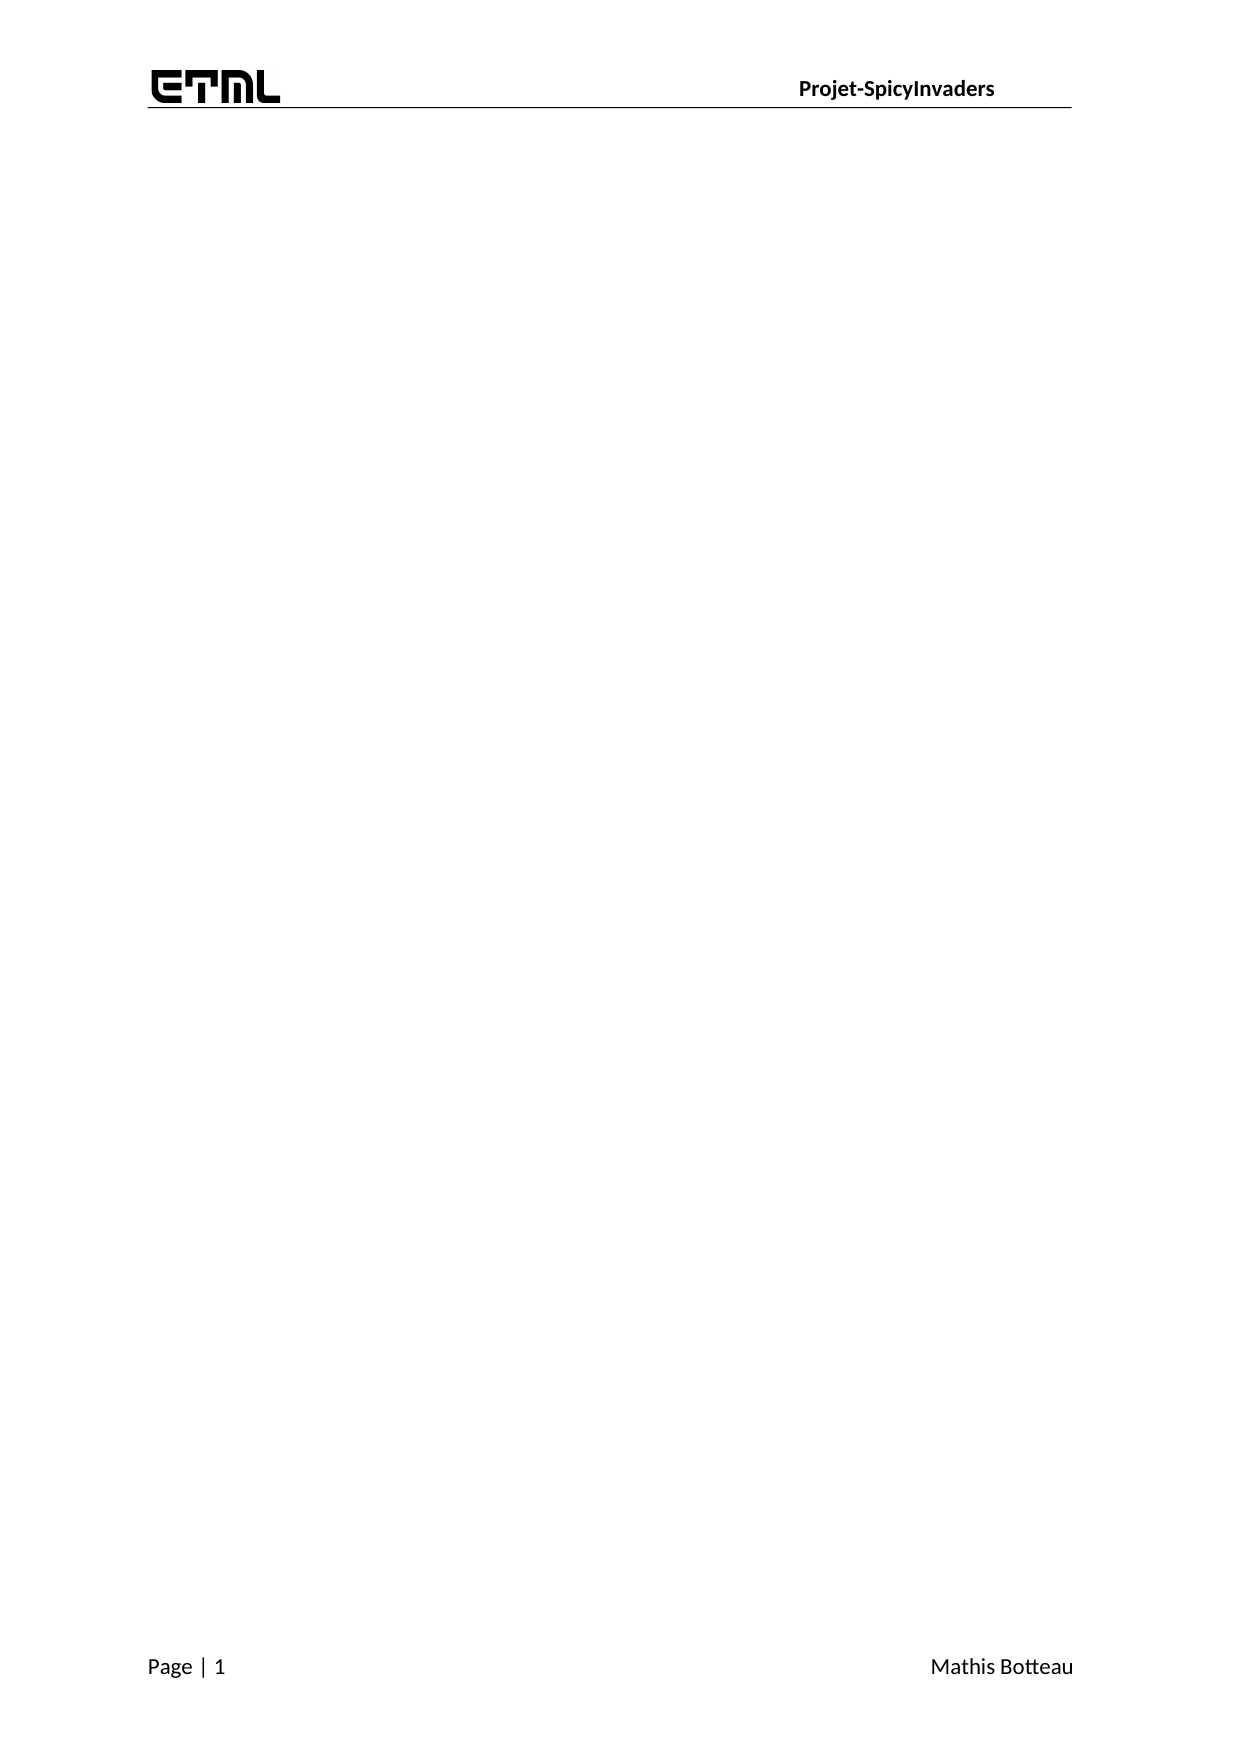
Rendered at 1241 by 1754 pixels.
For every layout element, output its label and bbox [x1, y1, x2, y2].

picture [151, 70, 281, 103]
